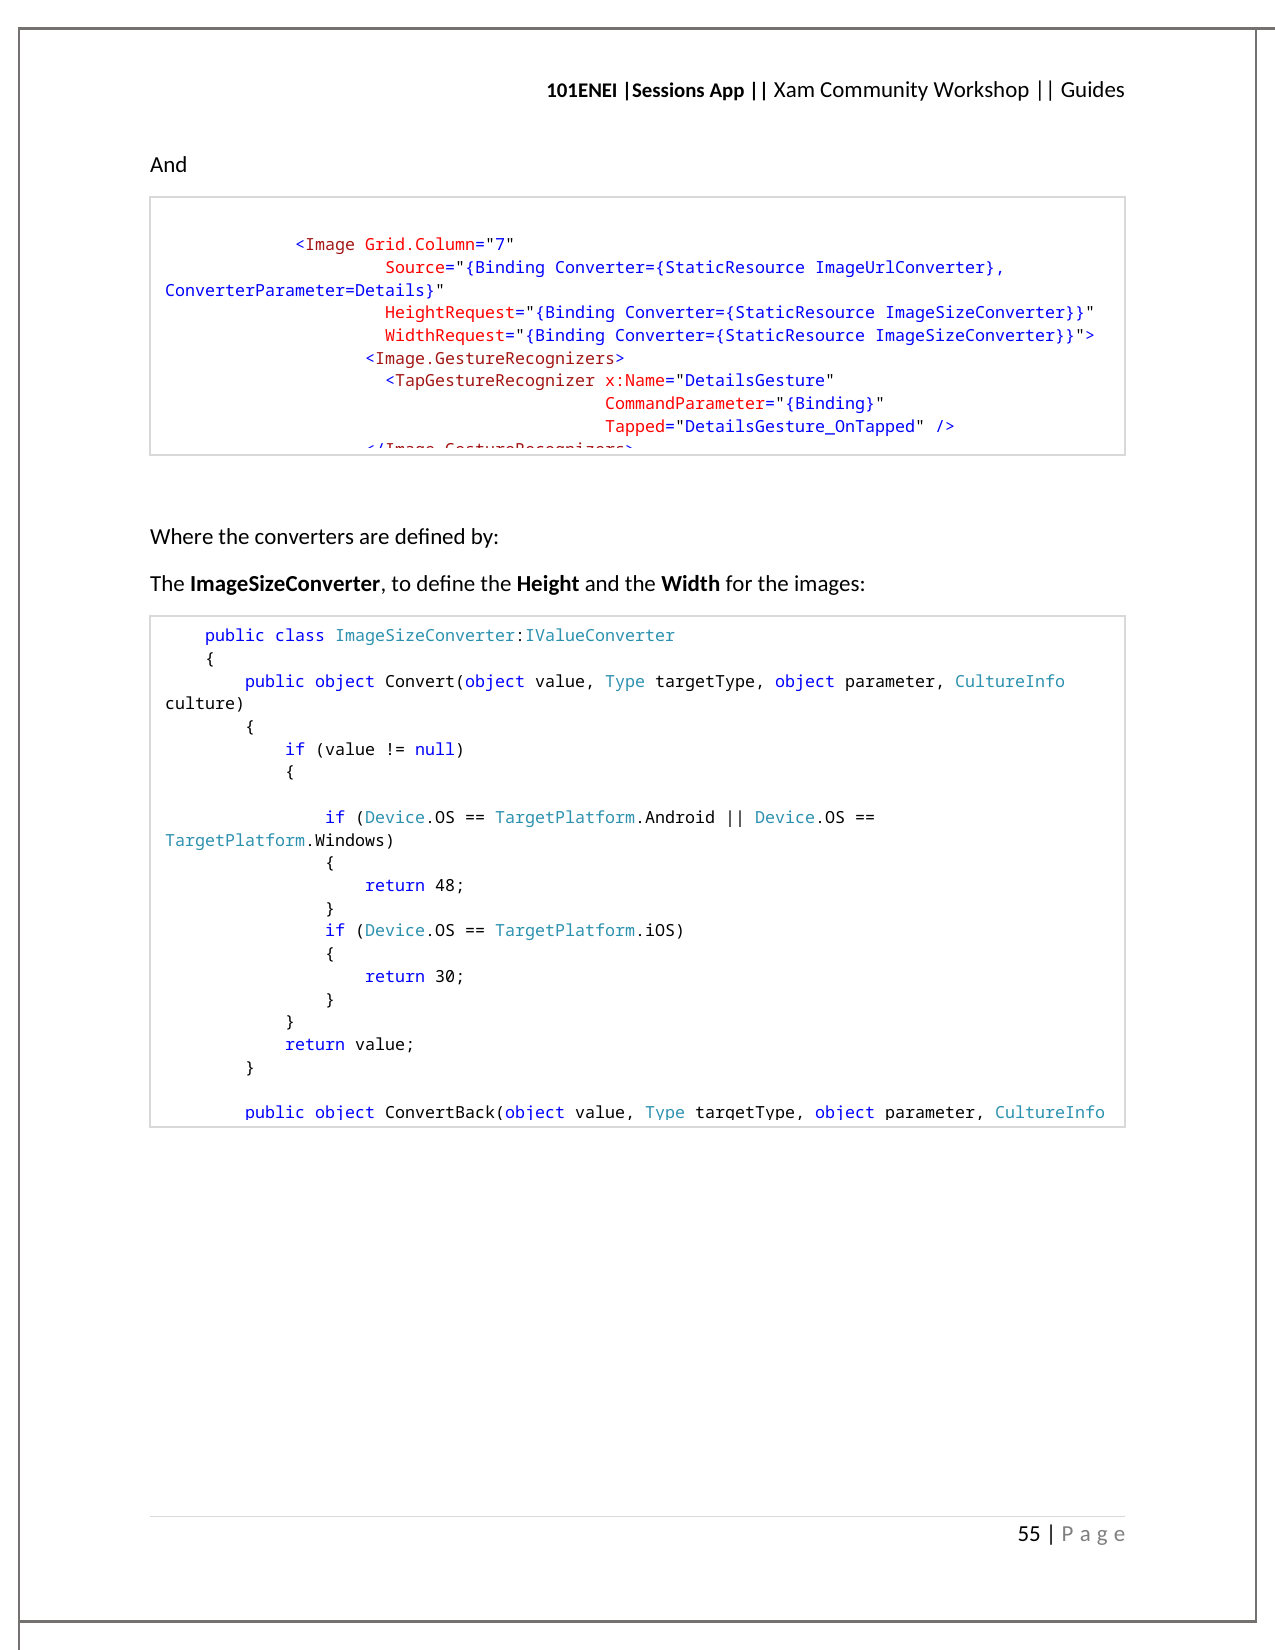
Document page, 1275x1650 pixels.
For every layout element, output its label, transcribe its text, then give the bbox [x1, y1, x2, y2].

text Where the converters are defined by: [150, 522, 1125, 551]
text And [150, 150, 1125, 178]
text The ImageSizeConverter, to define the Height and the Width for the images: [150, 569, 1125, 597]
